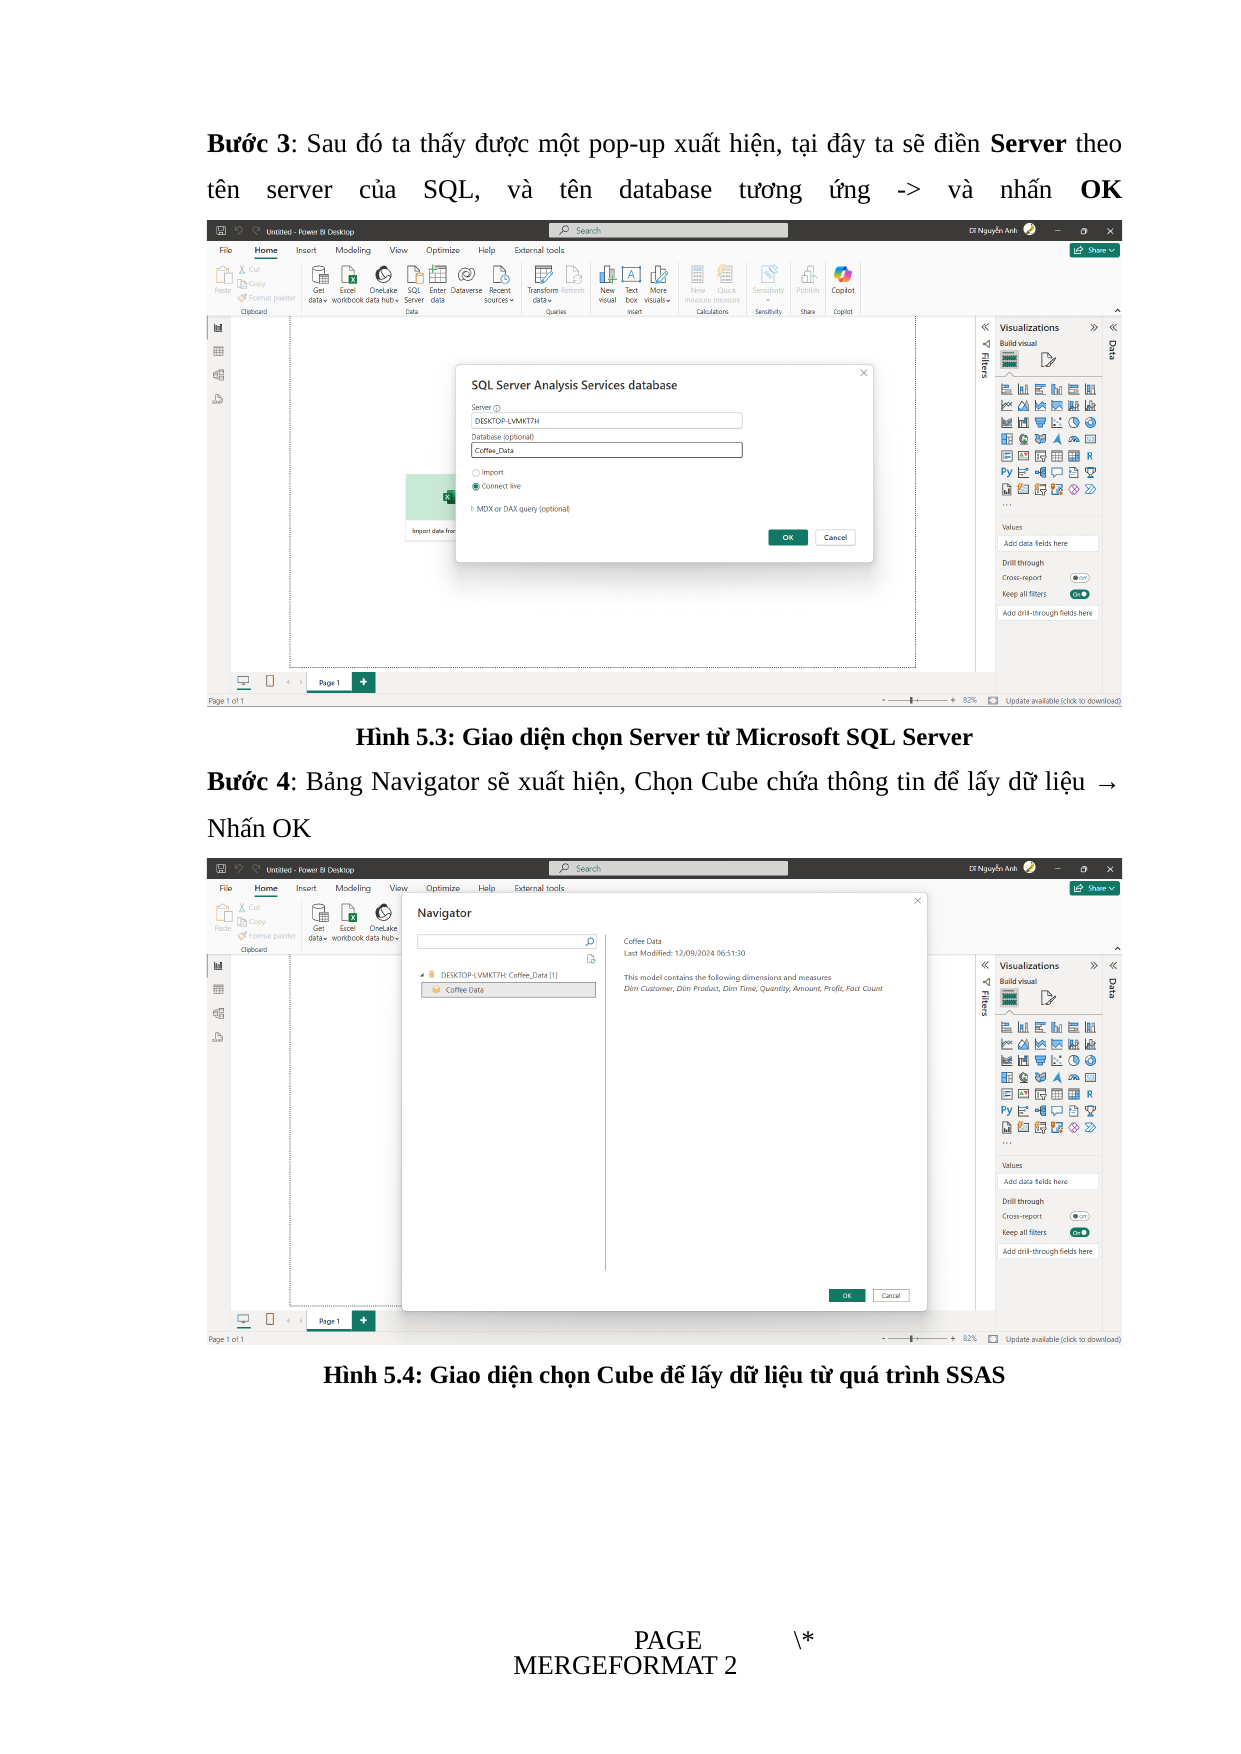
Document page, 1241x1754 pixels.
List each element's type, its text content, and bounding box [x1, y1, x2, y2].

text Hình 5.3: Giao diện chọn Server từ Microsoft SQL Server [207, 722, 1122, 751]
text Bước 3: Sau đó ta thấy được một pop-up xuất hiện, tại đây ta sẽ điền Server theo tên server của SQL, và tên database tương ứng -> và nhấn OK [207, 127, 1122, 220]
picture [206, 858, 1123, 1345]
text Bước 4: Bảng Navigator sẽ xuất hiện, Chọn Cube chứa thông tin để lấy dữ liệu → Nhấn OK [207, 765, 1122, 843]
picture [206, 220, 1123, 707]
text Hình 5.4: Giao diện chọn Cube để lấy dữ liệu từ quá trình SSAS [207, 1360, 1122, 1389]
